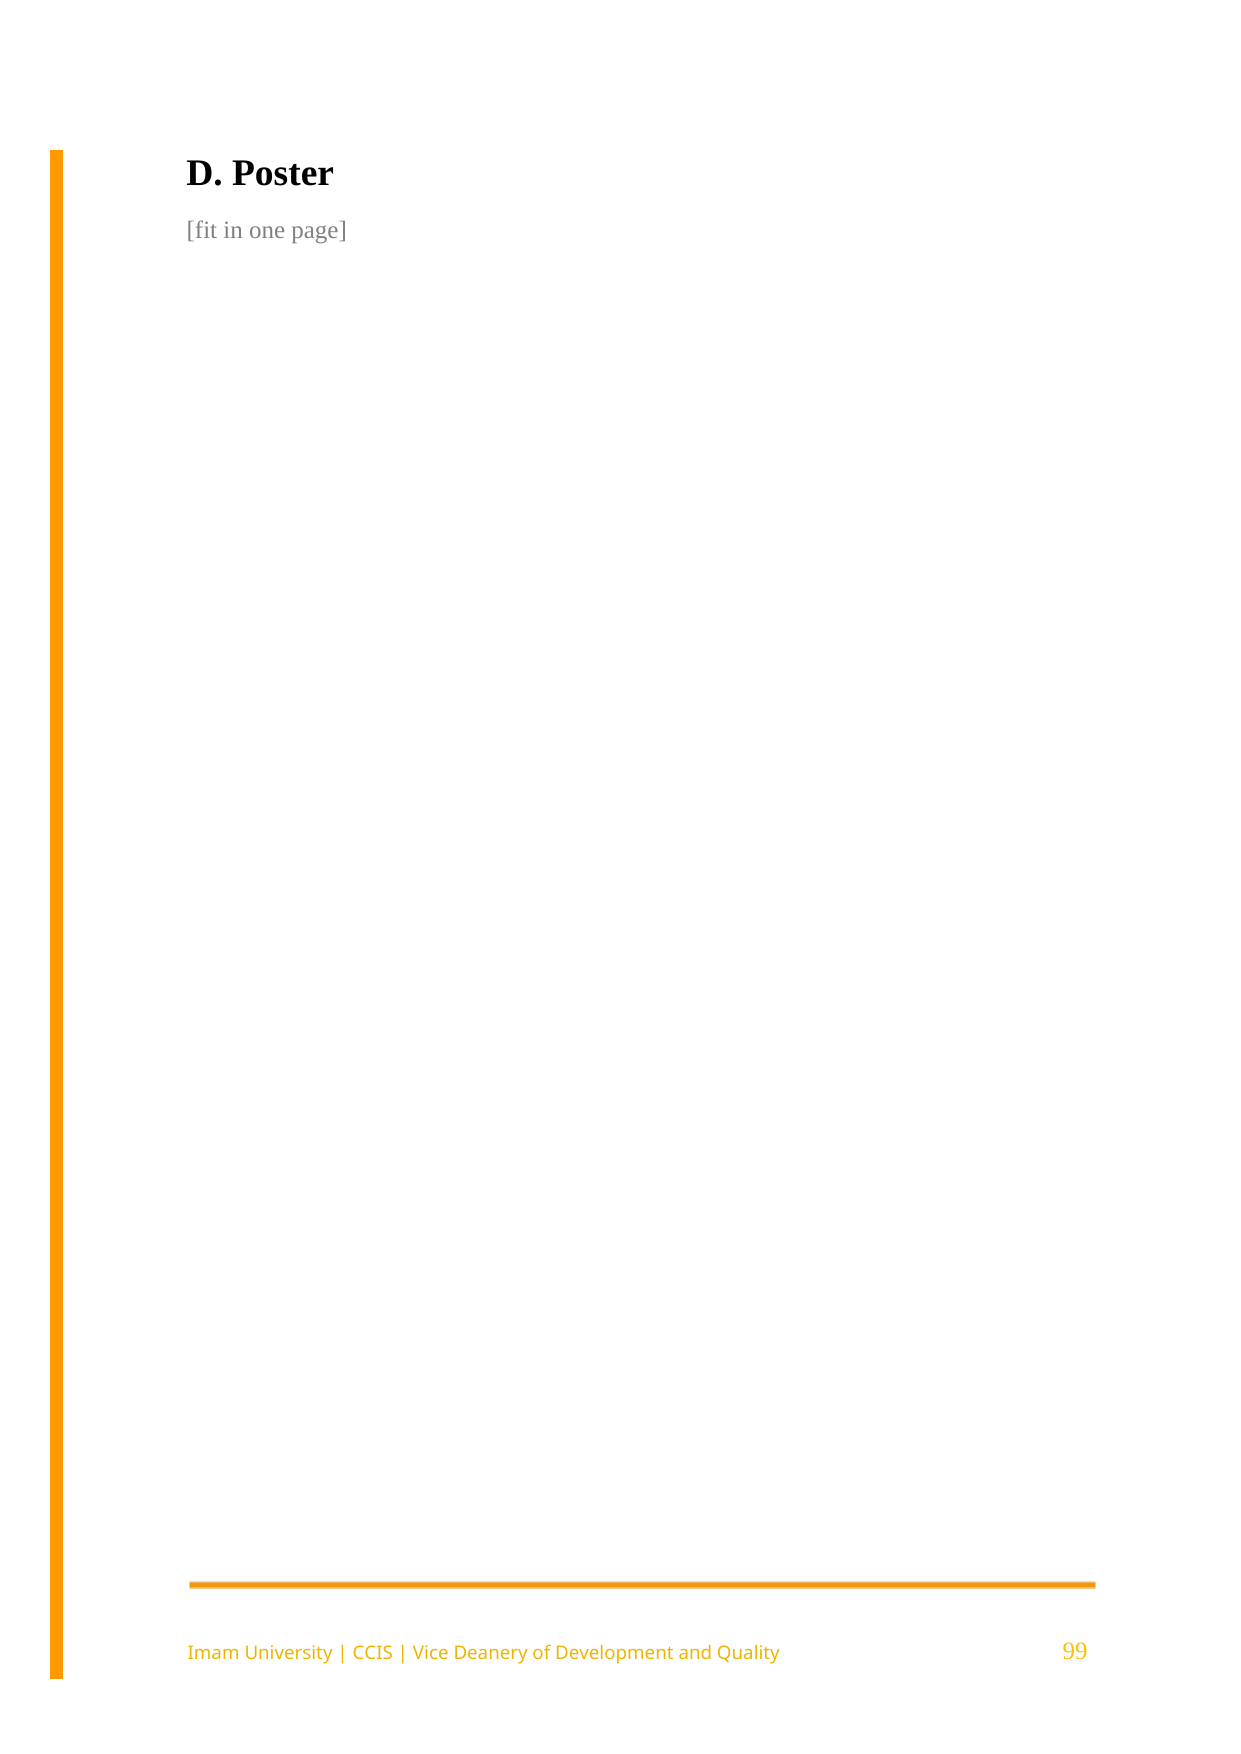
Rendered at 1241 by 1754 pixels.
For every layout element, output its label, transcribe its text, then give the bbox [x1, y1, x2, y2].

picture [187, 1580, 1100, 1589]
subtitle D. Poster [186, 150, 1092, 193]
text [fit in one page] [186, 215, 1090, 244]
